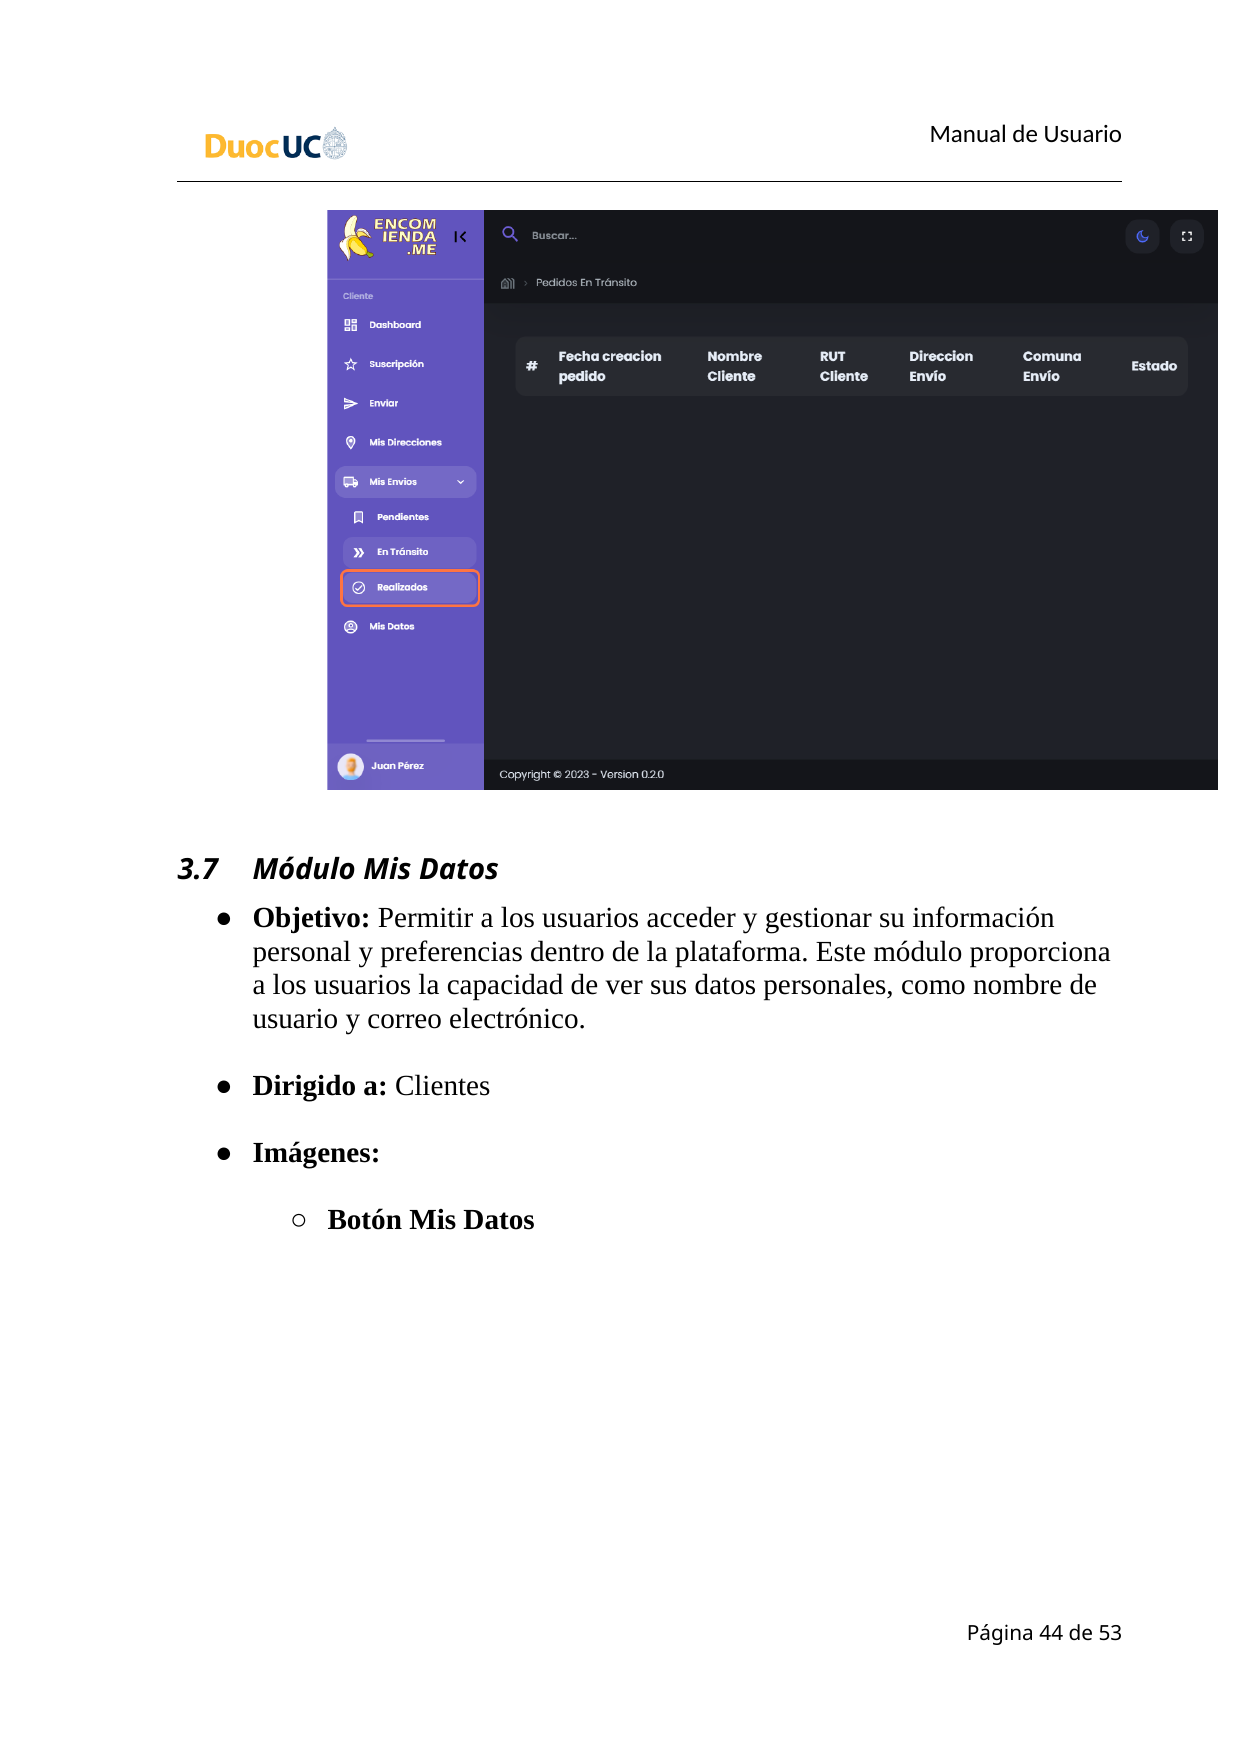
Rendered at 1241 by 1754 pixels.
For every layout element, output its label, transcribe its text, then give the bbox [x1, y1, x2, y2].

list Imágenes: [215, 1135, 1122, 1168]
picture [198, 123, 352, 162]
picture [327, 210, 1218, 790]
list Módulo Mis Datos [177, 848, 1122, 888]
list Objetivo: Permitir a los usuarios acceder y gestionar su información personal y preferencias dentro de la plataforma. Este módulo proporciona a los usuarios la capacidad de ver sus datos personales, como nombre de usuario y correo electrónico. [215, 900, 1122, 1034]
list Dirigido a: Clientes [215, 1068, 1122, 1101]
list Botón Mis Datos [290, 1202, 1122, 1236]
